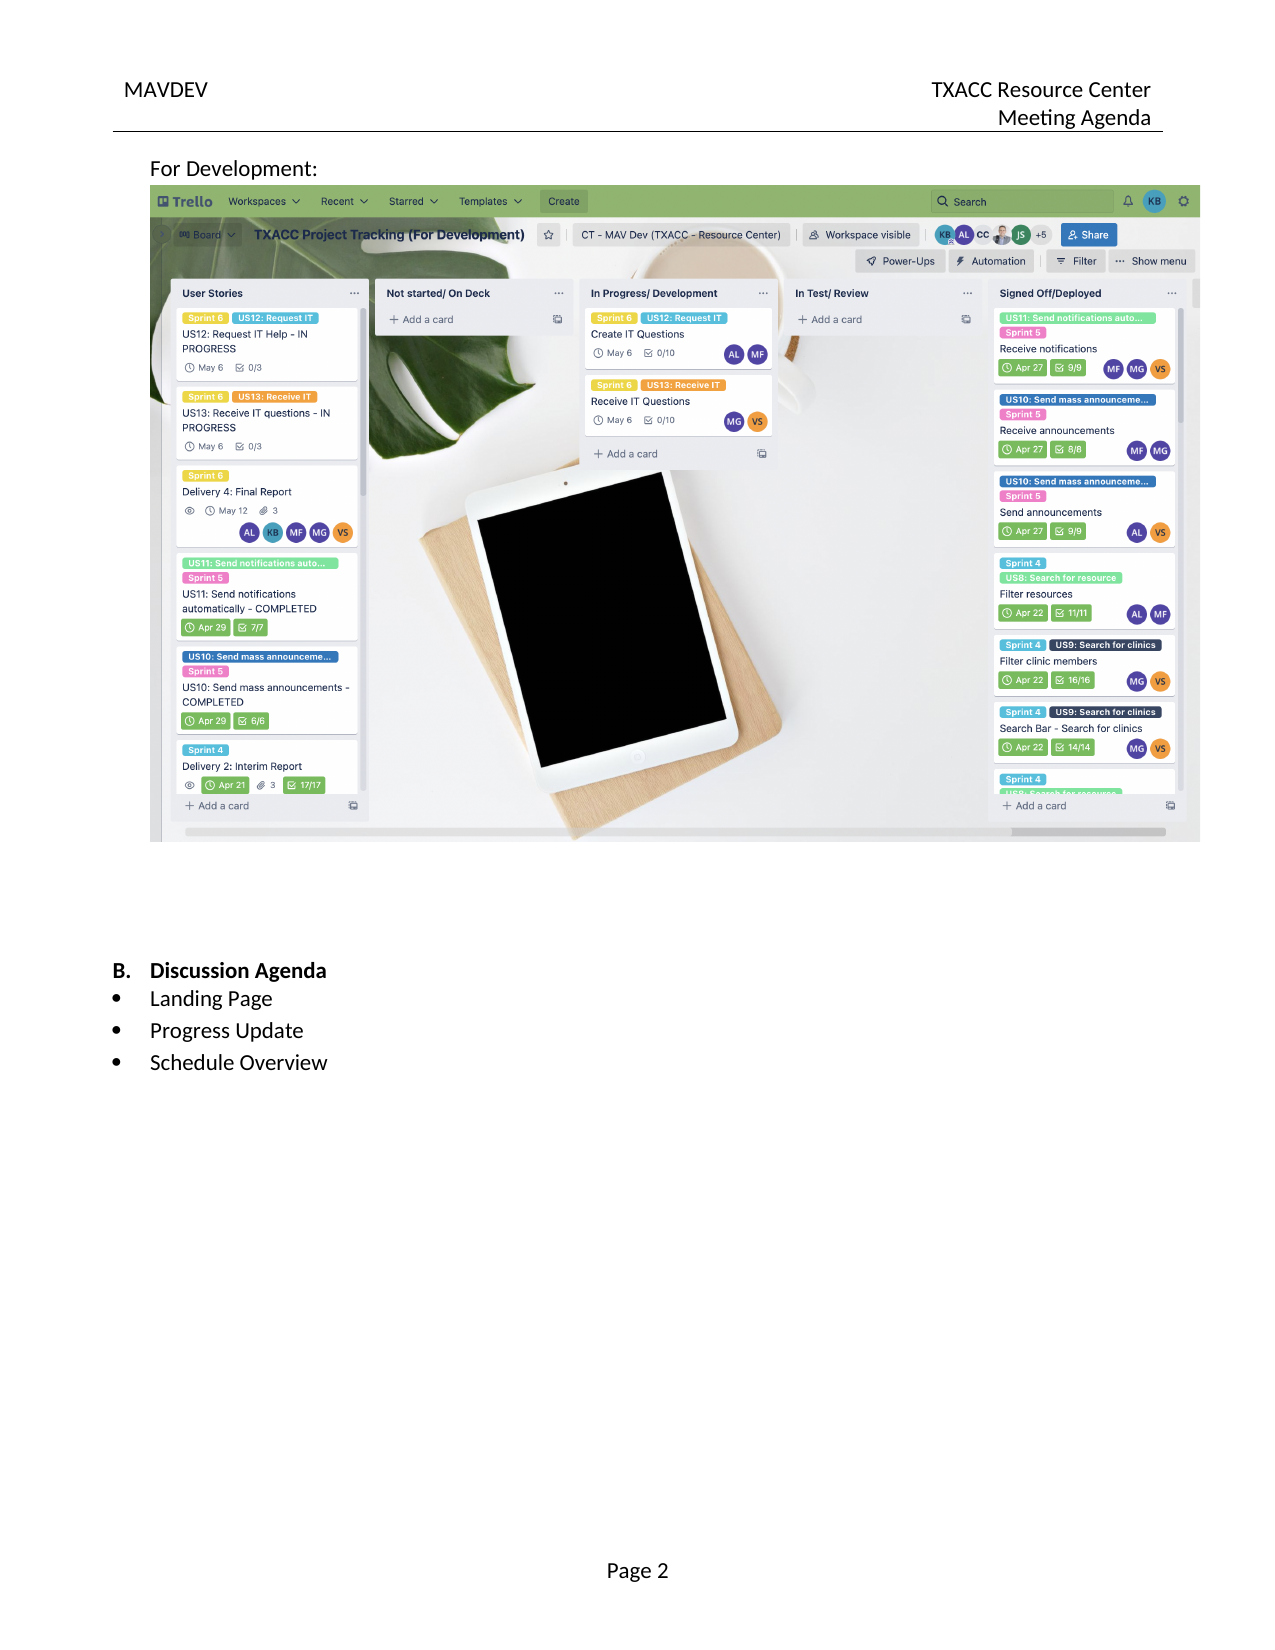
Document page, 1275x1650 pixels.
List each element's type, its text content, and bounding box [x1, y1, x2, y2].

list Discussion Agenda [112, 956, 1162, 984]
list Schedule Overview [112, 1048, 1162, 1076]
list Landing Page [112, 984, 1162, 1012]
list Progress Update [112, 1016, 1162, 1044]
list For Development: [150, 154, 1162, 182]
picture [150, 185, 1200, 842]
